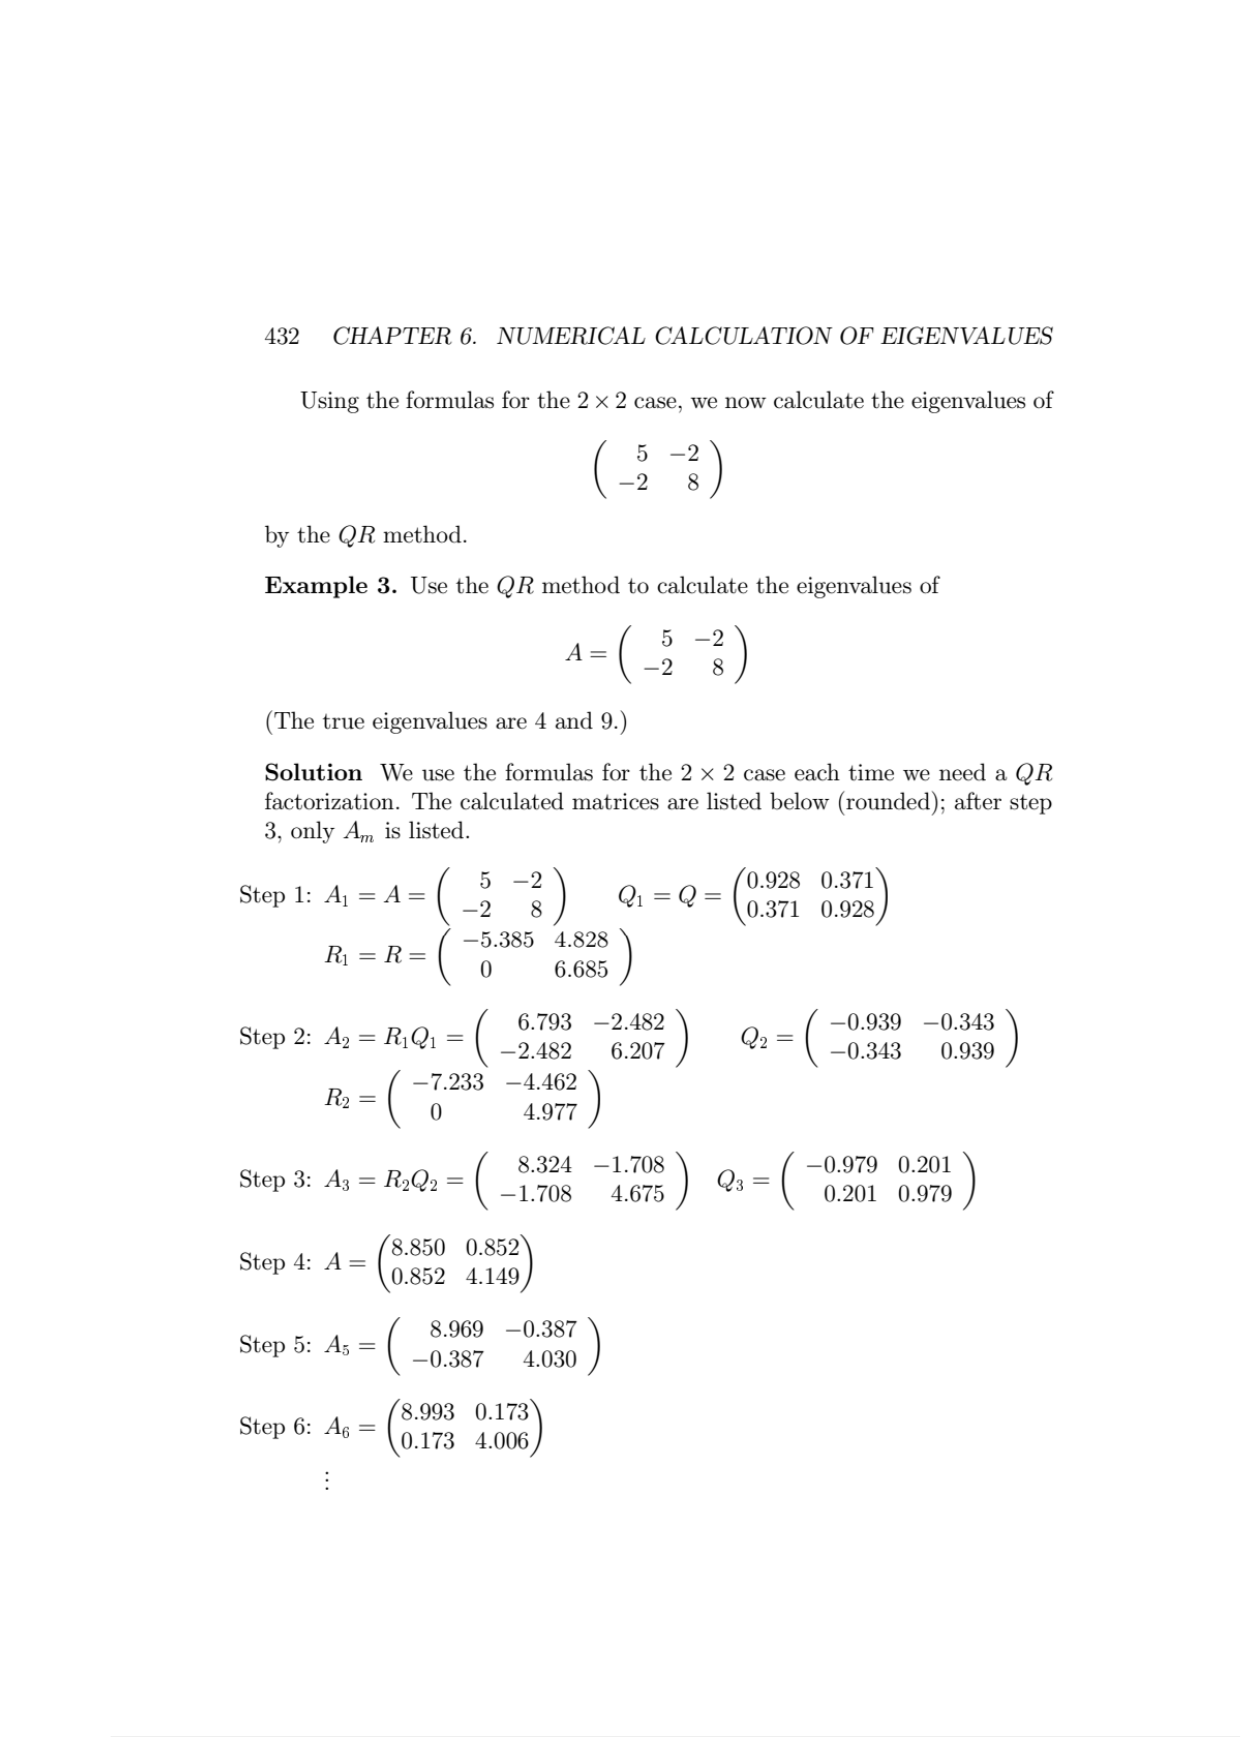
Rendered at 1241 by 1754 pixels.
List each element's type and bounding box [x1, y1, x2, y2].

picture [110, 133, 1241, 1738]
